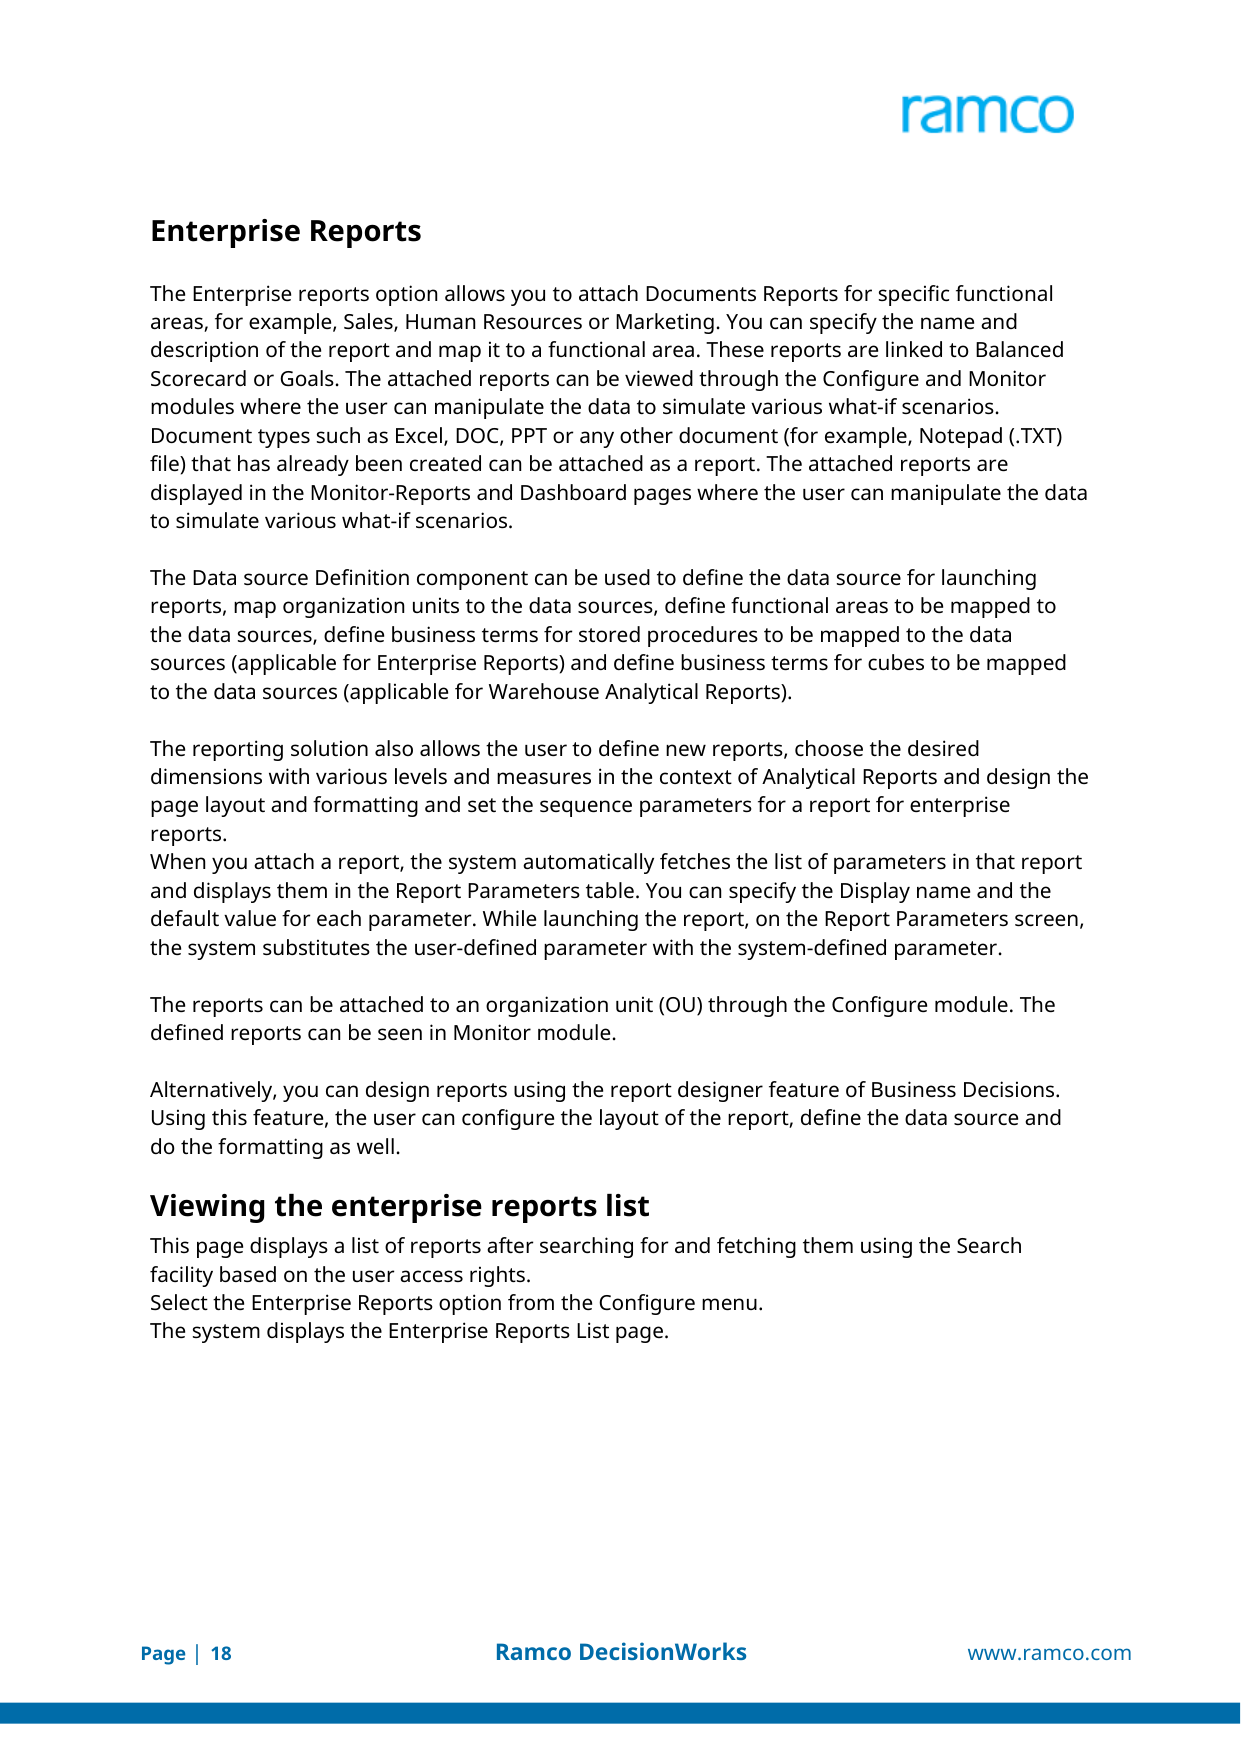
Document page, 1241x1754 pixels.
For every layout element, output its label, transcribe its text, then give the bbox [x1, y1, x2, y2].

text When you attach a report, the system automatically fetches the list of parameters in that report and displays them in the Report Parameters table. You can specify the Display name and the default value for each parameter. While launching the report, on the Report Parameters screen, the system substitutes the user-defined parameter with the system-defined parameter. [150, 847, 1090, 961]
text The system displays the Enterprise Reports List page. [150, 1317, 1090, 1345]
text The Enterprise reports option allows you to attach Documents Reports for specific functional areas, for example, Sales, Human Resources or Marketing. You can specify the name and description of the report and map it to a functional area. These reports are linked to Balanced Scorecard or Goals. The attached reports can be viewed through the Configure and Monitor modules where the user can manipulate the data to simulate various what-if scenarios. [150, 279, 1090, 421]
text Select the Enterprise Reports option from the Configure menu. [150, 1288, 1090, 1317]
text The reports can be attached to an organization unit (OU) through the Configure module. The defined reports can be seen in Monitor module. [150, 990, 1090, 1047]
subtitle Enterprise Reports [150, 206, 1090, 250]
picture [887, 75, 1091, 149]
text Alternatively, you can design reports using the report designer feature of Business Decisions. Using this feature, the user can configure the layout of the report, define the data source and do the formatting as well. [150, 1075, 1090, 1160]
subtitle Viewing the enterprise reports list [150, 1185, 1090, 1225]
text Document types such as Excel, DOC, PPT or any other document (for example, Notepad (.TXT) file) that has already been created can be attached as a report. The attached reports are displayed in the Monitor-Reports and Dashboard pages where the user can manipulate the data to simulate various what-if scenarios. [150, 421, 1090, 535]
text The Data source Definition component can be used to define the data source for launching reports, map organization units to the data sources, define functional areas to be mapped to the data sources, define business terms for stored procedures to be mapped to the data sources (applicable for Enterprise Reports) and define business terms for cubes to be mapped to the data sources (applicable for Warehouse Analytical Reports). [150, 563, 1090, 705]
text This page displays a list of reports after searching for and fetching them using the Search facility based on the user access rights. [150, 1231, 1090, 1288]
text The reporting solution also allows the user to define new reports, choose the desired dimensions with various levels and measures in the context of Analytical Reports and design the page layout and formatting and set the sequence parameters for a report for enterprise reports. [150, 734, 1090, 847]
